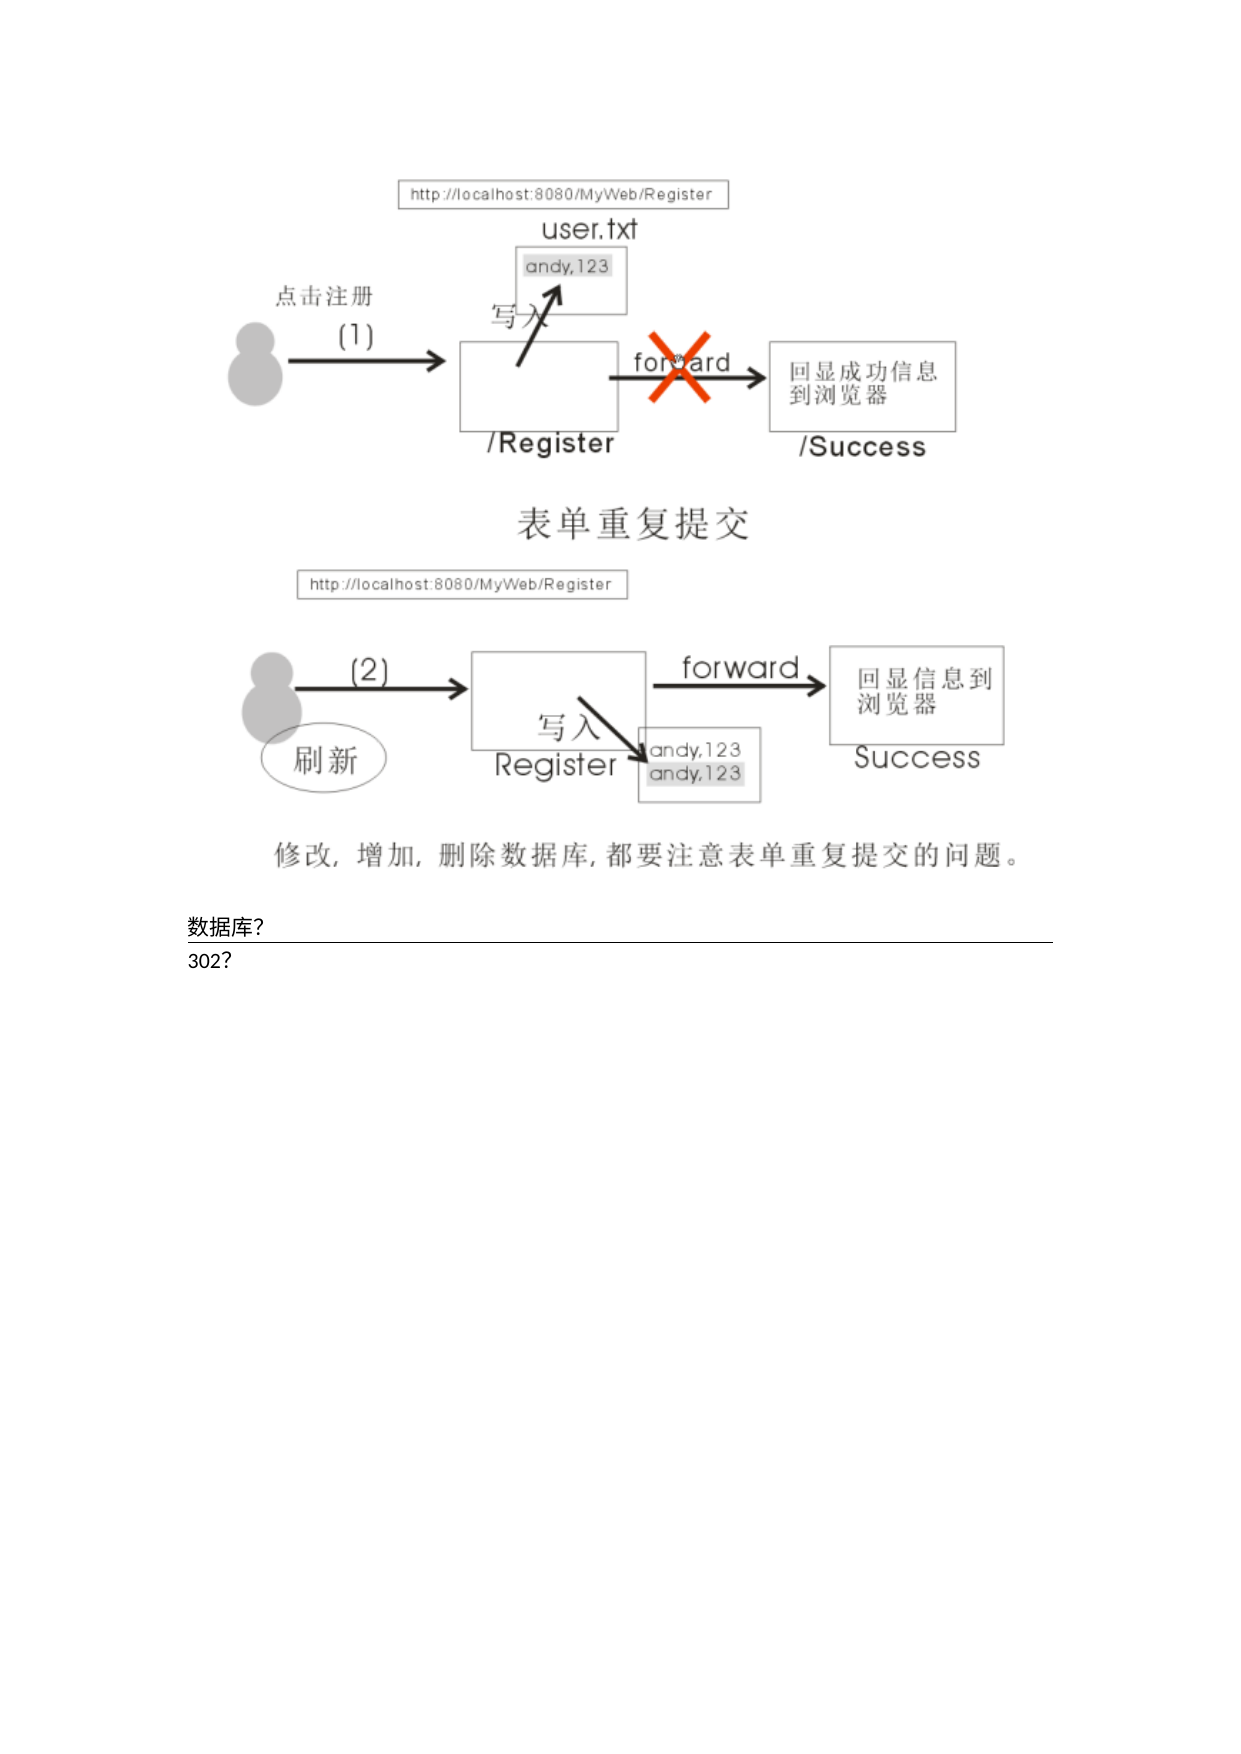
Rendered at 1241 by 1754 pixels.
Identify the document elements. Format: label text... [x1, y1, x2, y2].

text 302？ [187, 943, 1053, 976]
picture [187, 162, 1052, 897]
text 数据库？ [187, 909, 1053, 943]
